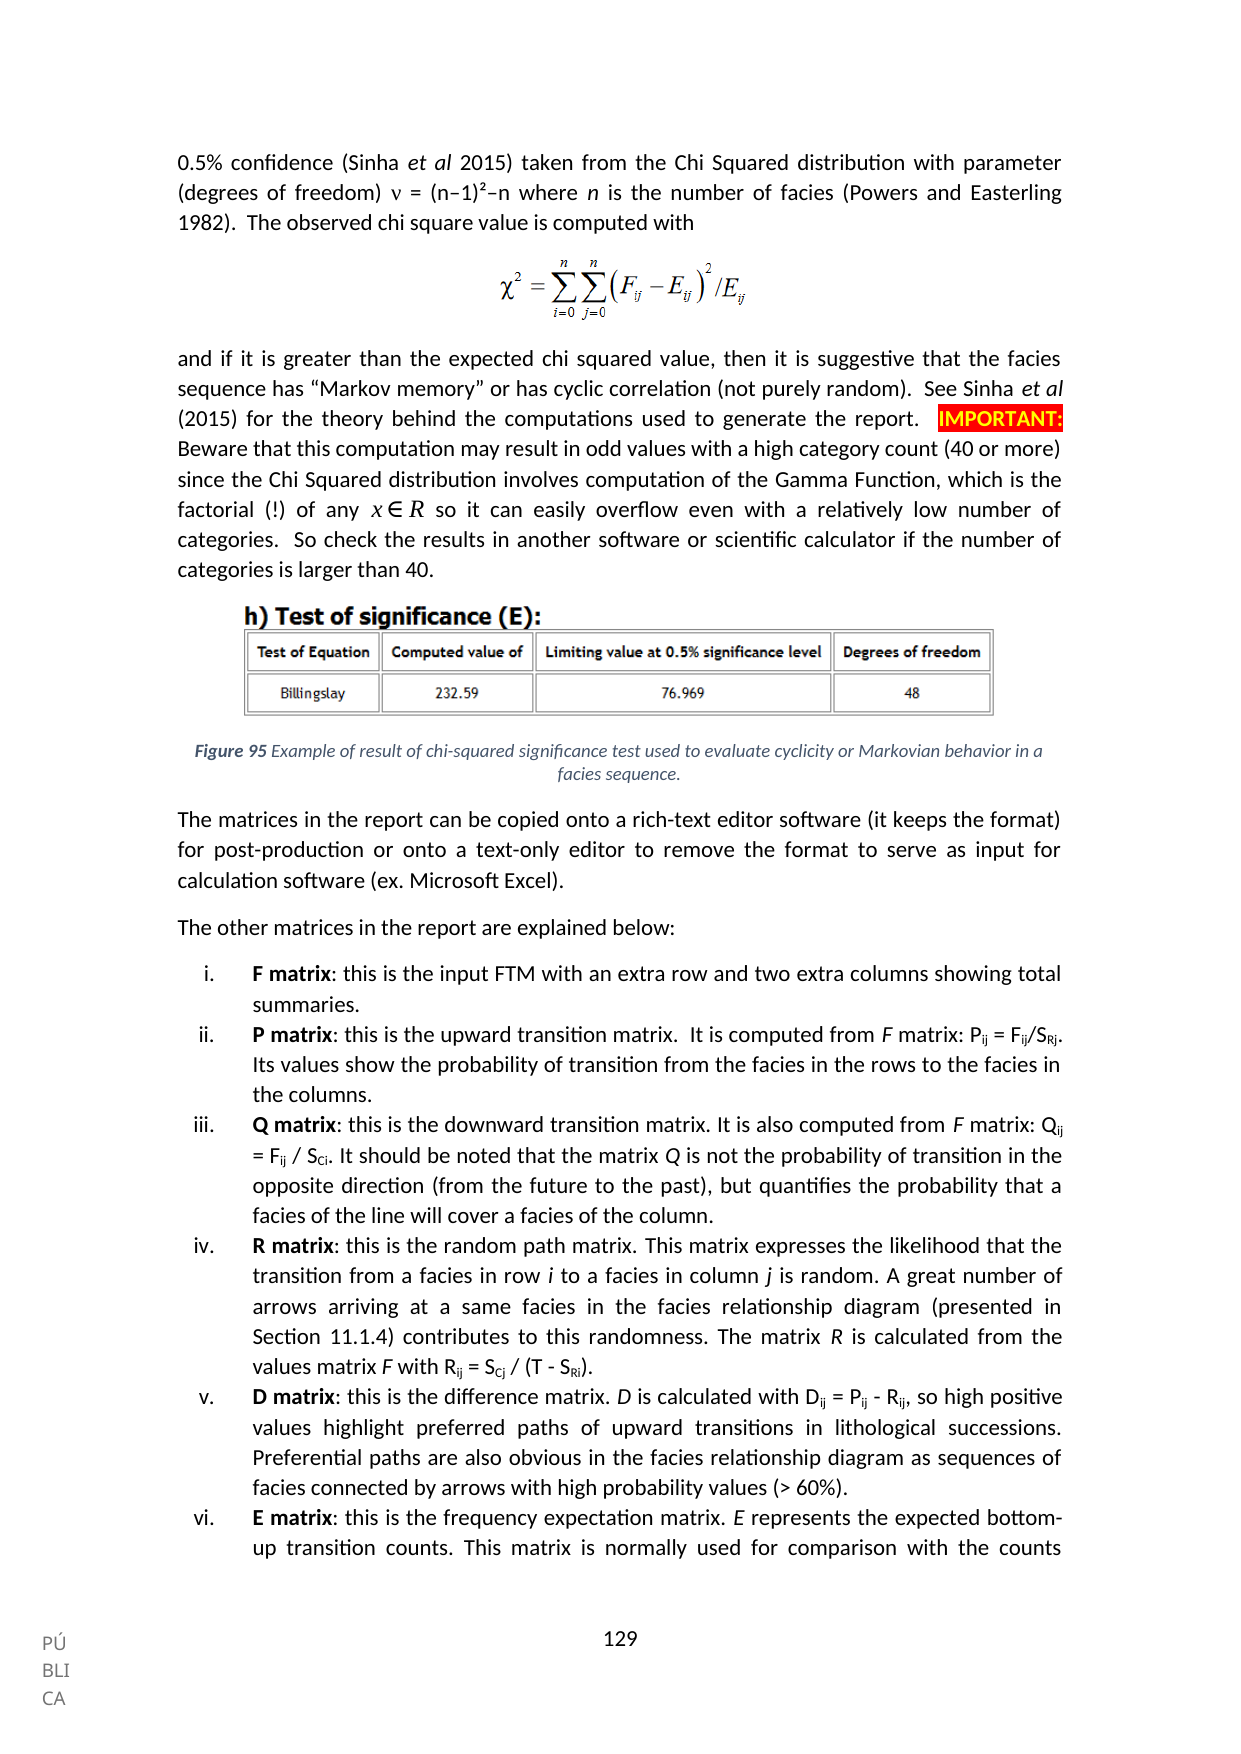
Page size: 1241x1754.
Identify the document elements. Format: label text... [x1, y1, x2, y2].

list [215, 1503, 1063, 1562]
list R matrix: this is the random path matrix. This matrix expresses the likelihood that the transition from a facies in row i to a facies in column j is random. A great number of arrows arriving at a same facies in the facies relationship diagram (presented in Section 11.1.4) contributes to this randomness. The matrix R is calculated from the values matrix F with Rij = SCj / (T - SRi). [215, 1231, 1063, 1380]
text The other matrices in the report are explained below: [177, 913, 1063, 941]
list D matrix: this is the difference matrix. D is calculated with Dij = Pij - Rij, so high positive values highlight preferred paths of upward transitions in lithological successions. Preferential paths are also obvious in the facies relationship diagram as sequences of facies connected by arrows with high probability values (> 60%). [215, 1382, 1063, 1501]
list P matrix: this is the upward transition matrix. It is computed from F matrix: Pij = Fij/SRj. Its values show the probability of transition from the facies in the rows to the facies in the columns. [215, 1020, 1063, 1108]
list F matrix: this is the input FTM with an extra row and two extra columns showing total summaries. [215, 959, 1063, 1018]
text The matrices in the report can be copied onto a rich-text editor software (it keeps the format) for post-production or onto a text-only editor to remove the format to serve as input for calculation software (ex. Microsoft Excel). [177, 805, 1063, 894]
picture [484, 255, 756, 326]
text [177, 148, 1063, 236]
picture [243, 602, 997, 720]
text and if it is greater than the expected chi squared value, then it is suggestive that the facies sequence has “Markov memory” or has cyclic correlation (not purely random). See Sinha et al (2015) for the theory behind the computations used to generate the report. IMPORTANT: Beware that this computation may result in odd values with a high category count (40 or more) since the Chi Squared distribution involves computation of the Gamma Function, which is the factorial (!) of any so it can easily overflow even with a relatively low number of categories. So check the results in another software or scientific calculator if the number of categories is larger than 40. [177, 344, 1063, 583]
list Q matrix: this is the downward transition matrix. It is also computed from F matrix: Qij = Fij / SCi. It should be noted that the matrix Q is not the probability of transition in the opposite direction (from the future to the past), but quantifies the probability that a facies of the line will cover a facies of the column. [215, 1111, 1063, 1229]
